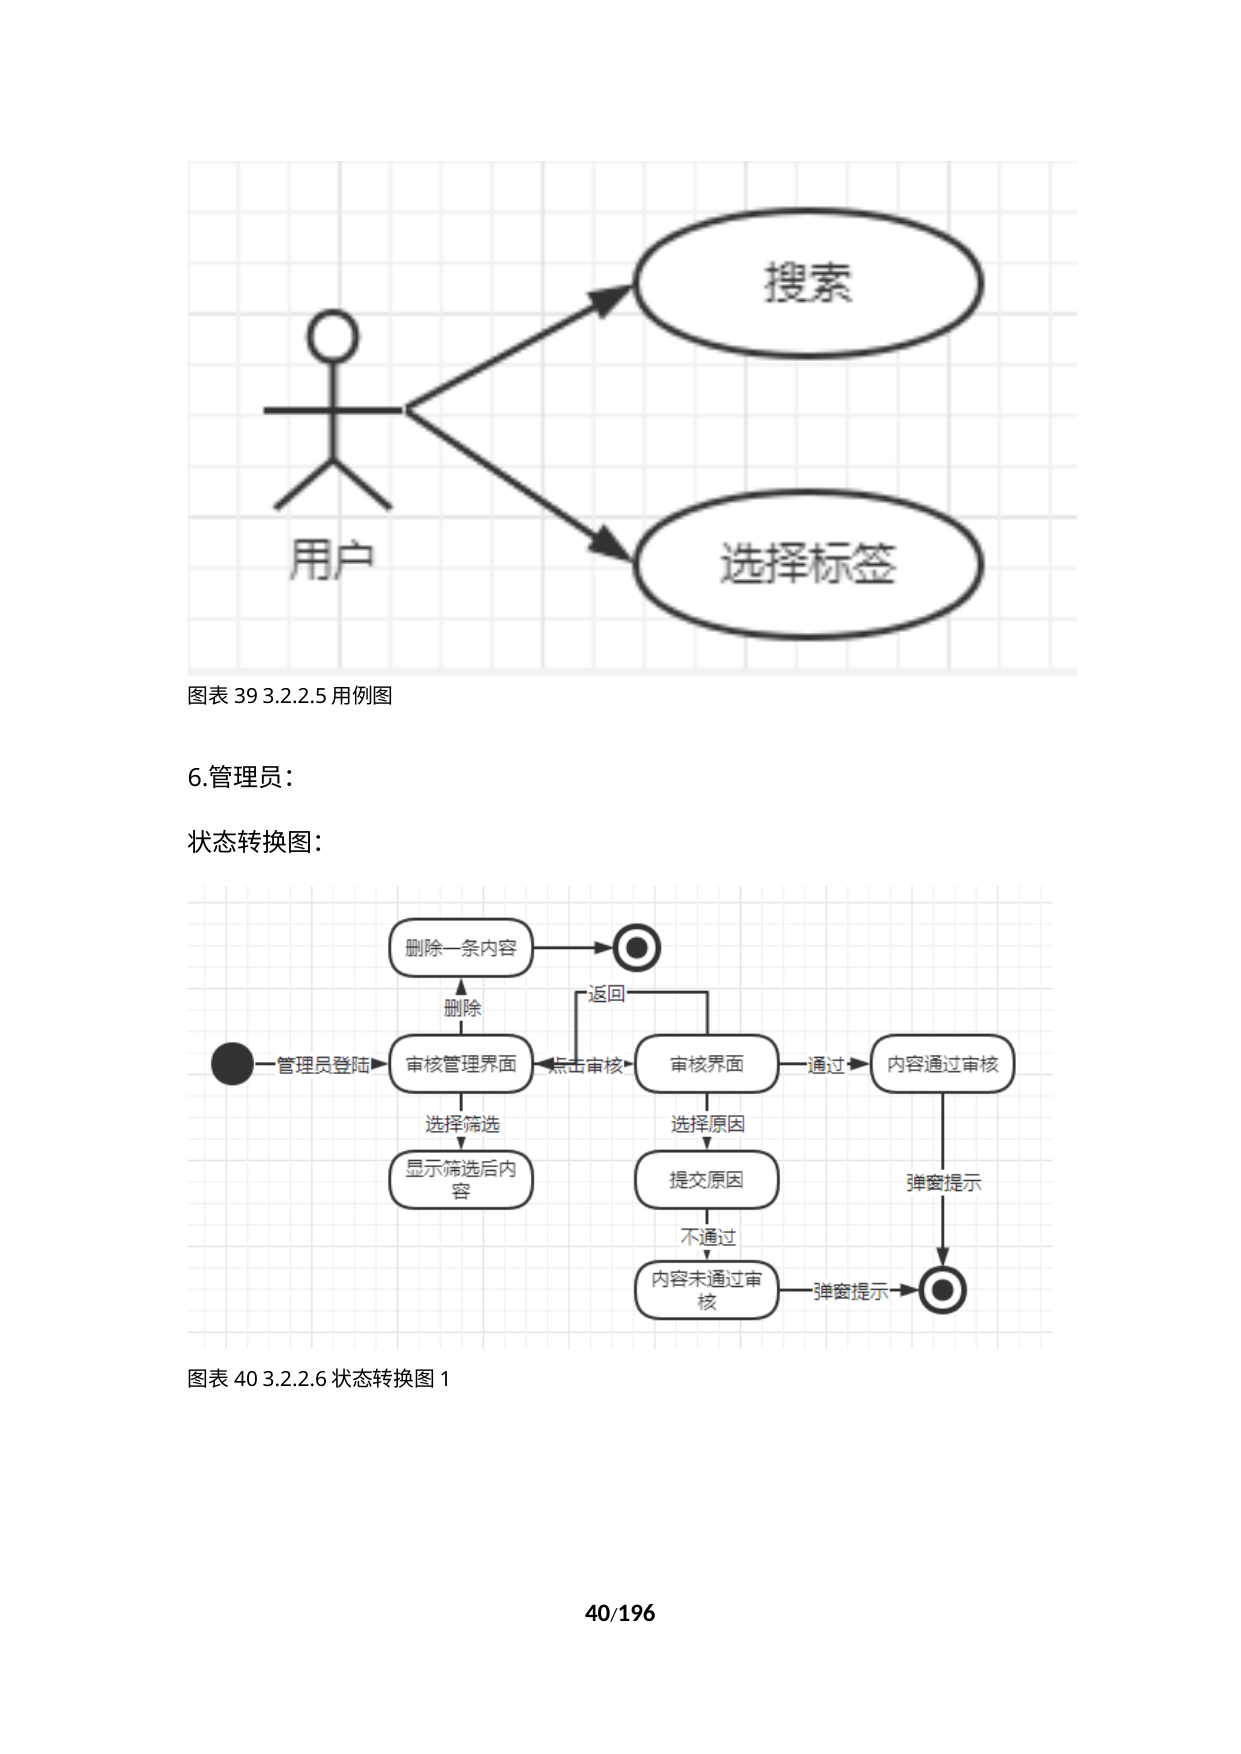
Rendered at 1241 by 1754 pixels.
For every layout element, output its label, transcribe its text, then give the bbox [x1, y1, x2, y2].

text 状态转换图： [187, 808, 1053, 873]
text 图表 39 3.2.2.5用例图 [187, 678, 1053, 711]
text 图表 40 3.2.2.6状态转换图1 [187, 1361, 1053, 1393]
text 6.管理员： [187, 743, 1053, 808]
